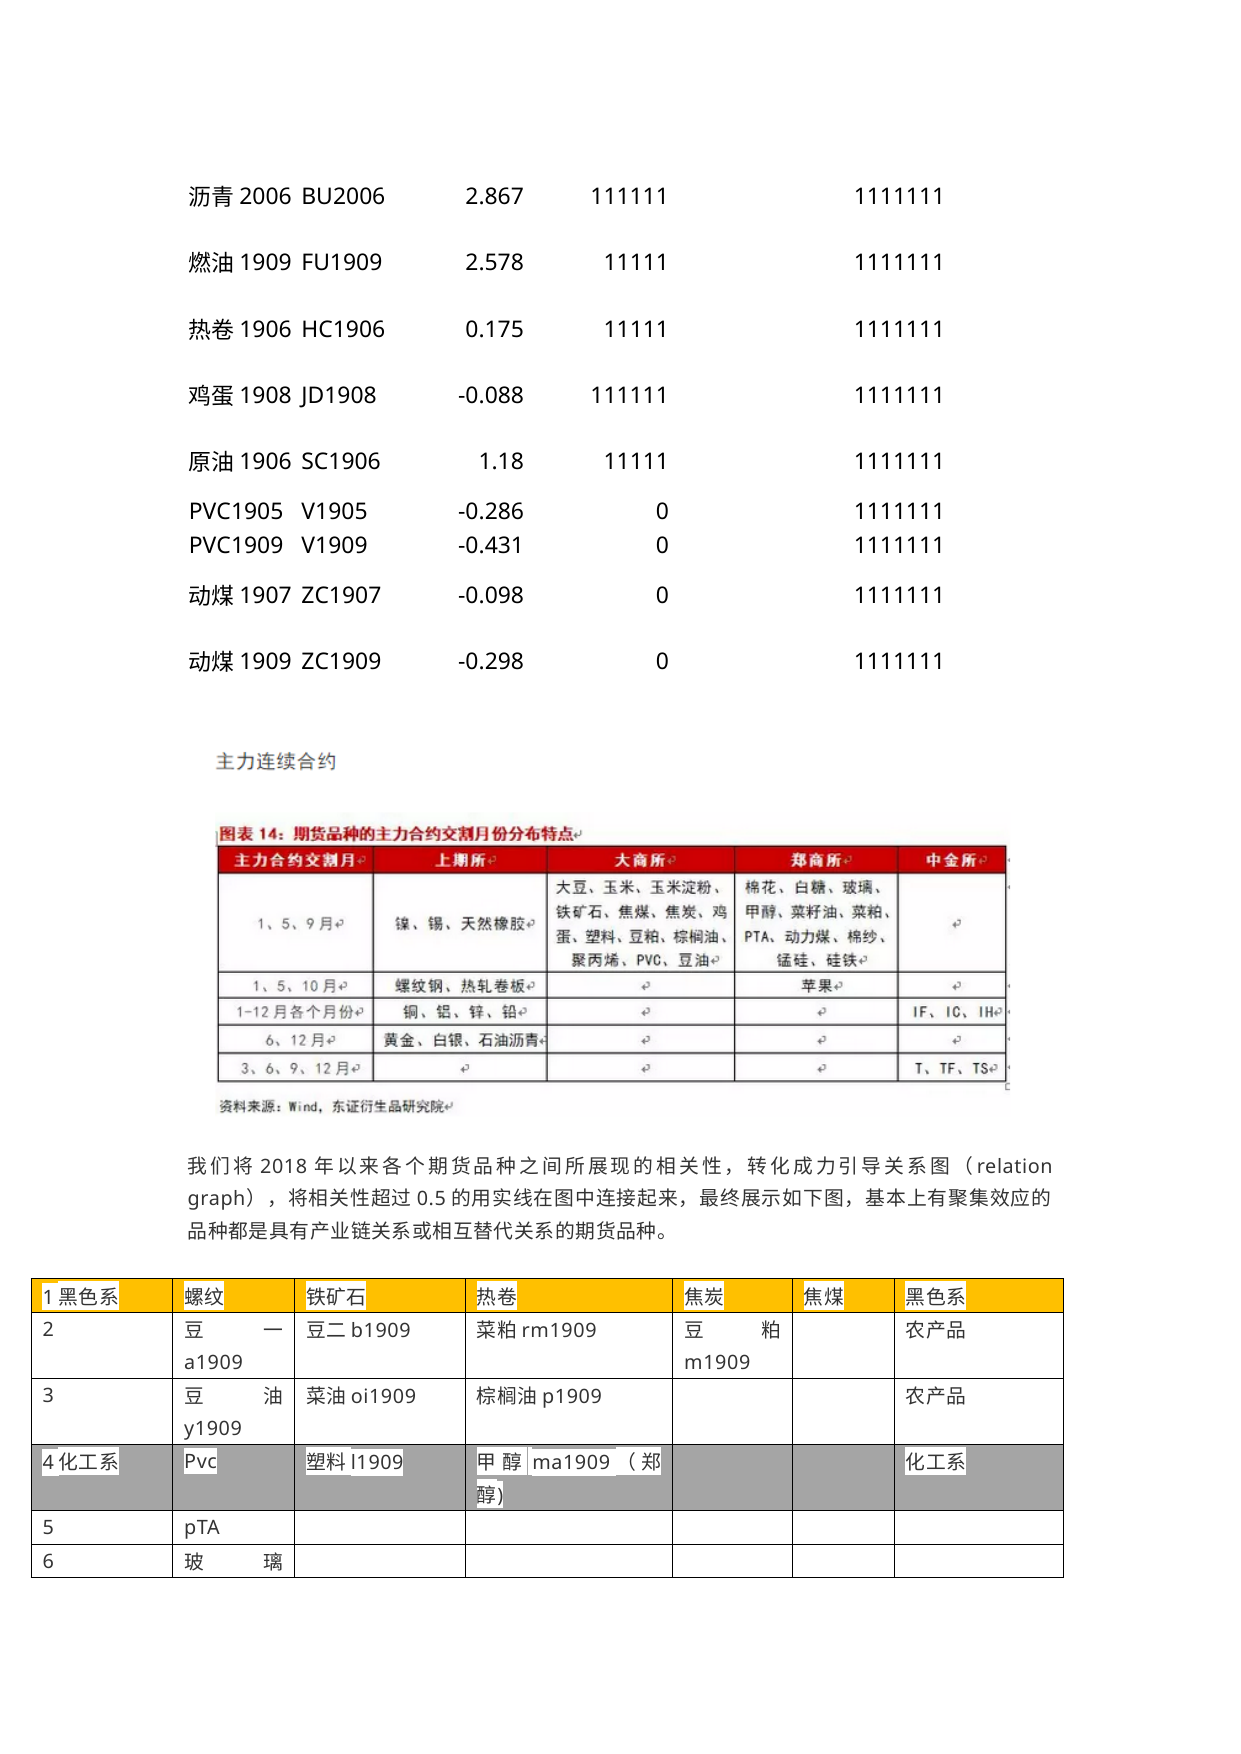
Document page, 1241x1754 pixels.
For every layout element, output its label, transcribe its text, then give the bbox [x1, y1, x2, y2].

table_cell 农产品 [895, 1313, 1063, 1378]
table_cell [793, 1313, 894, 1378]
table_cell 0 [525, 561, 670, 627]
table_cell ZC1907 [300, 561, 412, 627]
table_cell 1111111 [670, 162, 946, 228]
table_cell 4化工系 [32, 1445, 172, 1510]
table_cell 11111 [525, 427, 670, 493]
table_header 焦炭 [673, 1279, 792, 1312]
table_header 铁矿石 [295, 1279, 465, 1312]
table_cell [895, 1545, 1063, 1577]
table_cell Pvc [173, 1445, 294, 1510]
table_cell 甲醇ma1909（郑醇) [466, 1445, 672, 1510]
table_cell 0 [525, 493, 670, 527]
table_cell [295, 1511, 465, 1543]
table_cell pTA [173, 1511, 294, 1543]
table_cell JD1908 [300, 361, 412, 427]
table_cell 玻璃fg1909 [173, 1545, 294, 1577]
table_cell -0.286 [413, 493, 525, 527]
table_cell 1111111 [670, 561, 946, 627]
table_cell 0.175 [413, 295, 525, 361]
table_cell 原油1906 [188, 427, 300, 493]
table_cell 2 [32, 1313, 172, 1378]
table_cell SC1906 [300, 427, 412, 493]
table_cell [466, 1545, 672, 1577]
table_cell 菜油oi1909 [295, 1379, 465, 1444]
table_cell ZC1909 [300, 627, 412, 693]
table_cell [295, 1545, 465, 1577]
table_cell FU1909 [300, 228, 412, 294]
table_cell [793, 1379, 894, 1444]
table_cell 3 [32, 1379, 172, 1444]
table_cell V1909 [300, 527, 412, 561]
table_cell 1111111 [670, 527, 946, 561]
table_cell 热卷1906 [188, 295, 300, 361]
table_cell 动煤1907 [188, 561, 300, 627]
table_cell [673, 1511, 792, 1543]
table_cell [466, 1511, 672, 1543]
table_cell 燃油1909 [188, 228, 300, 294]
table_cell 1111111 [670, 361, 946, 427]
table_cell -0.431 [413, 527, 525, 561]
table_cell 0 [525, 527, 670, 561]
table_header 热卷 [466, 1279, 672, 1312]
table_cell 1111111 [670, 295, 946, 361]
table_cell [673, 1379, 792, 1444]
list 我们将2018年以来各个期货品种之间所展现的相关性，转化成力引导关系图（relation graph），将相关性超过0.5的用实线在图中连接起来，最终展示如下图，基本上有聚集效应的品种都是具有产业链关系或相互替代关系的期货品种。 [187, 1148, 1053, 1246]
table_cell 化工系 [895, 1445, 1063, 1510]
table_cell PVC1909 [188, 527, 300, 561]
table_cell 1111111 [670, 228, 946, 294]
table_cell BU2006 [300, 162, 412, 228]
table_cell 菜粕rm1909 [466, 1313, 672, 1378]
table_cell 1111111 [670, 427, 946, 493]
table_cell [673, 1545, 792, 1577]
table_cell 5 [32, 1511, 172, 1543]
table_cell 1.18 [413, 427, 525, 493]
table_cell 豆二b1909 [295, 1313, 465, 1378]
table_cell 豆粕m1909 [673, 1313, 792, 1378]
table_cell -0.088 [413, 361, 525, 427]
table_cell 2.867 [413, 162, 525, 228]
table_cell 0 [525, 627, 670, 693]
table_cell [673, 1445, 792, 1510]
table_cell 111111 [525, 162, 670, 228]
table_cell 棕榈油p1909 [466, 1379, 672, 1444]
table_cell 2.578 [413, 228, 525, 294]
table_header 螺纹 [173, 1279, 294, 1312]
table_header 1黑色系 [32, 1279, 172, 1312]
table_cell 豆一a1909 [173, 1313, 294, 1378]
table_header 黑色系 [895, 1279, 1063, 1312]
table_cell PVC1905 [188, 493, 300, 527]
table_cell [793, 1545, 894, 1577]
table_header 焦煤 [793, 1279, 894, 1312]
table_cell 塑料l1909 [295, 1445, 465, 1510]
table_cell 11111 [525, 295, 670, 361]
table_cell [793, 1445, 894, 1510]
table_cell 111111 [525, 361, 670, 427]
table_cell 农产品 [895, 1379, 1063, 1444]
table_cell 11111 [525, 228, 670, 294]
table_cell V1905 [300, 493, 412, 527]
table_cell 鸡蛋1908 [188, 361, 300, 427]
table_cell 1111111 [670, 493, 946, 527]
table_cell 1111111 [670, 627, 946, 693]
table_cell 6 [32, 1545, 172, 1577]
table_cell [793, 1511, 894, 1543]
table_cell -0.098 [413, 561, 525, 627]
table_cell 沥青2006 [188, 162, 300, 228]
table_cell 豆油y1909 [173, 1379, 294, 1444]
picture [187, 725, 1052, 1126]
table_cell HC1906 [300, 295, 412, 361]
table_cell 动煤1909 [188, 627, 300, 693]
table_cell [895, 1511, 1063, 1543]
table_cell -0.298 [413, 627, 525, 693]
